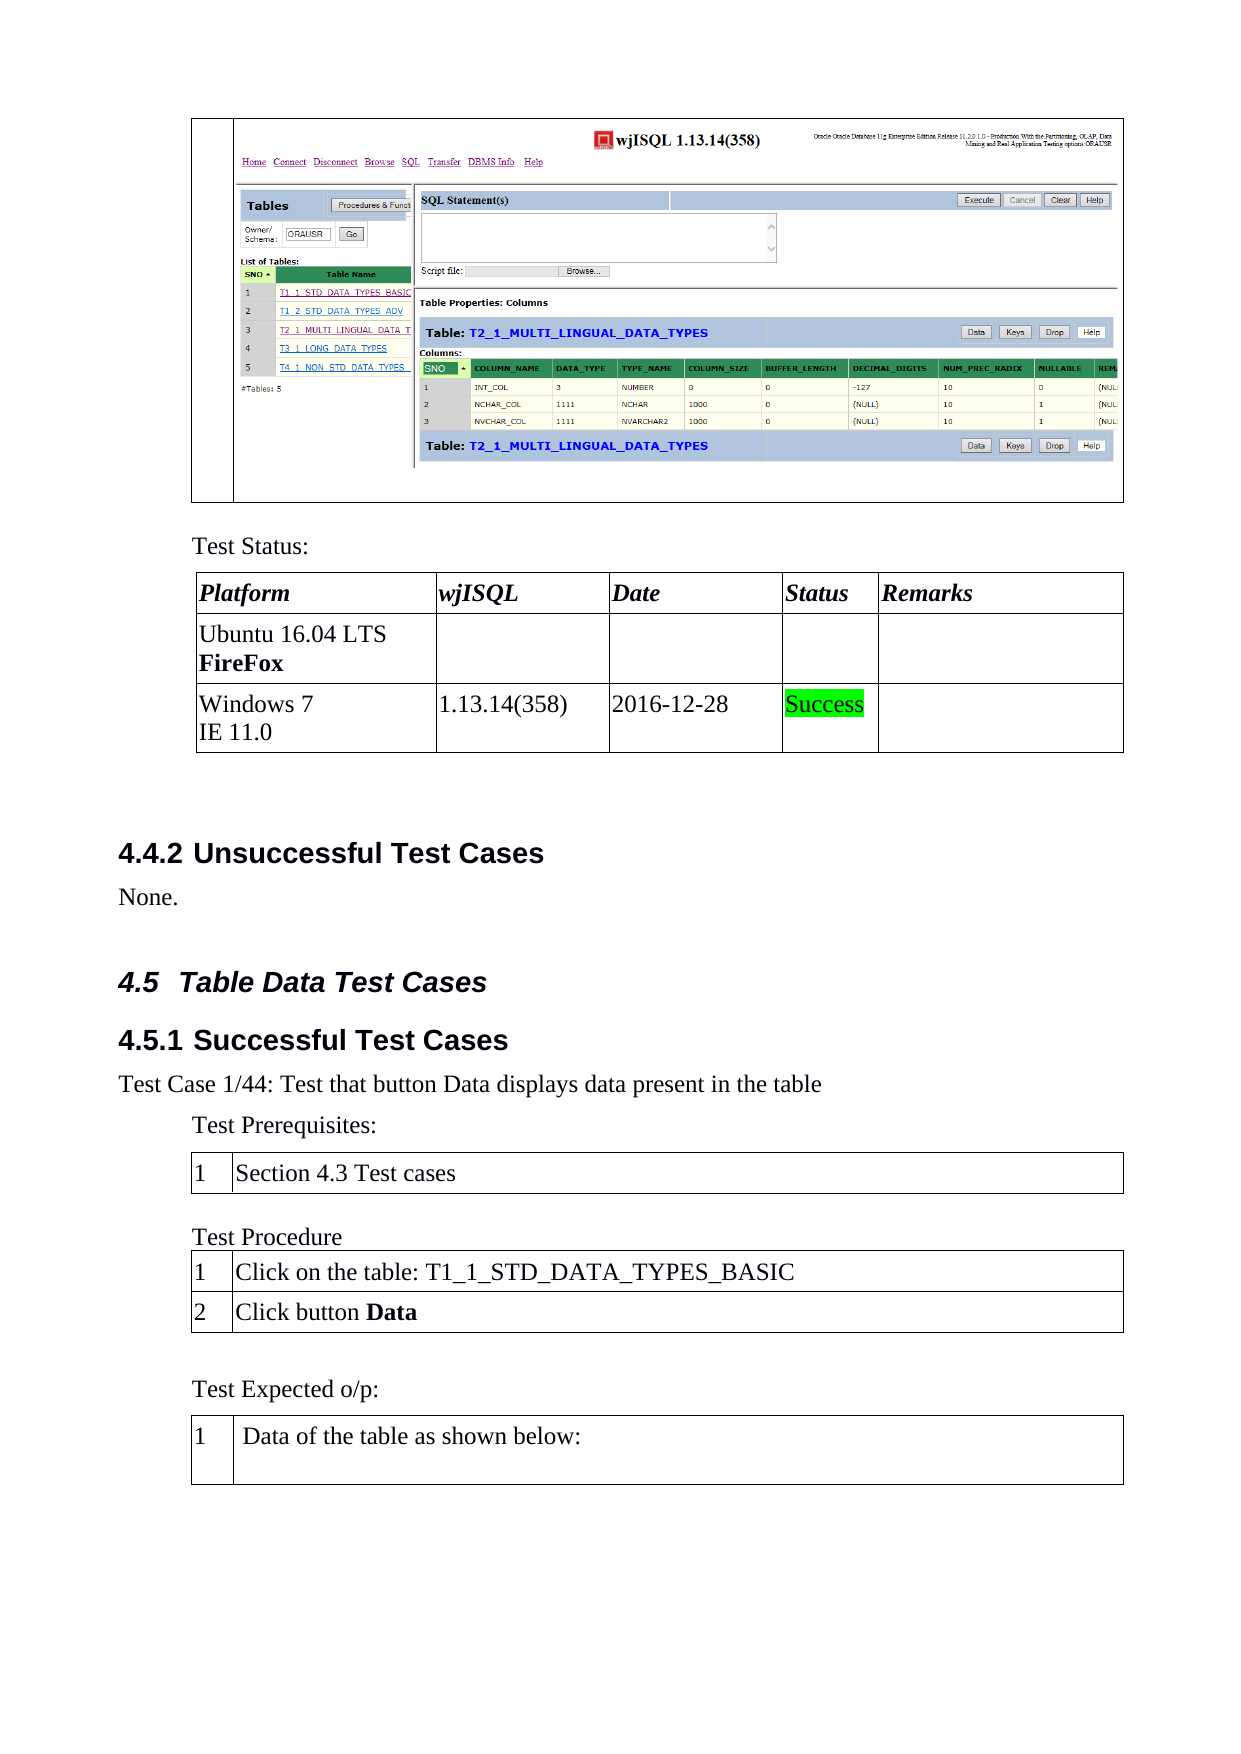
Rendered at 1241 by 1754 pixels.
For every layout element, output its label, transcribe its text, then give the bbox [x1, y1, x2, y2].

table_header Status [783, 573, 878, 613]
table_cell [879, 684, 1123, 752]
table_cell Click button Data [233, 1292, 1123, 1332]
table_header Date [610, 573, 782, 613]
text None. [118, 882, 1122, 911]
table_header 1 [192, 1416, 233, 1484]
table_header 1 [192, 119, 233, 502]
table_cell [610, 614, 782, 682]
table_header Section 4.3 Test cases [233, 1153, 1123, 1192]
table_cell Ubuntu 16.04 LTS FireFox [197, 614, 436, 682]
table_cell Windows 7 IE 11.0 [197, 684, 436, 752]
text Test Status: [118, 531, 1122, 560]
table_header 1 [192, 1251, 232, 1291]
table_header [234, 119, 1123, 502]
table_cell 2016-12-28 [610, 684, 782, 752]
table_header Click on the table: T1_1_STD_DATA_TYPES_BASIC [233, 1251, 1123, 1291]
picture [236, 124, 1118, 468]
table_cell [879, 614, 1123, 682]
table_cell [783, 614, 878, 682]
subtitle Unsuccessful Test Cases [118, 836, 1122, 869]
subtitle Table Data Test Cases [118, 964, 1122, 998]
text Test Expected o/p: [118, 1374, 1122, 1402]
table_cell 1.13.14(358) [437, 684, 609, 752]
text Test Case 1/44: Test that button Data displays data present in the table [118, 1069, 1122, 1098]
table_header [234, 1416, 1123, 1484]
table_header 1 [192, 1153, 232, 1192]
table_cell 2 [192, 1292, 232, 1332]
table_cell Success [783, 684, 878, 752]
text Test Procedure [118, 1222, 1122, 1250]
table_header wjISQL [437, 573, 609, 613]
table_header Remarks [879, 573, 1123, 613]
table_cell [437, 614, 609, 682]
table_header Platform [197, 573, 436, 613]
text Test Prerequisites: [118, 1110, 1122, 1139]
subtitle Successful Test Cases [118, 1023, 1122, 1057]
